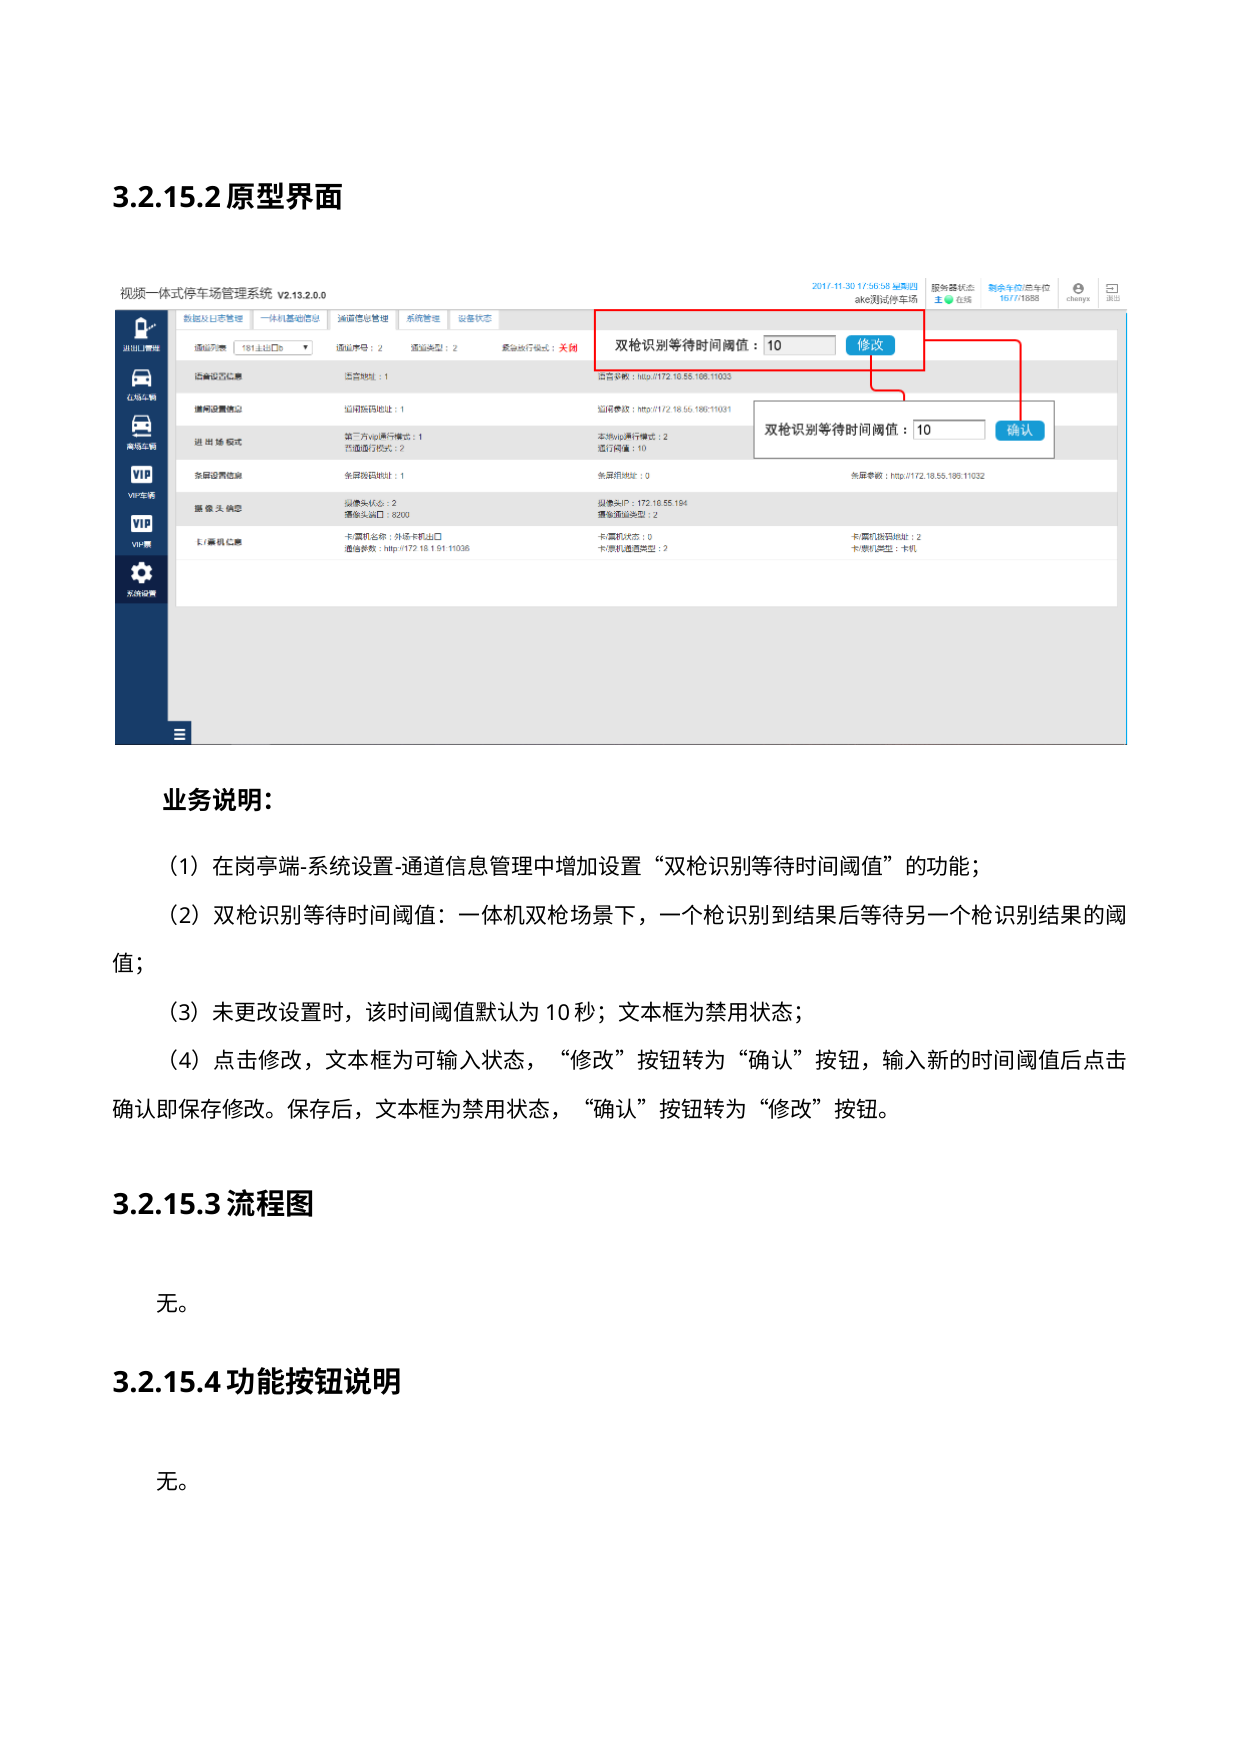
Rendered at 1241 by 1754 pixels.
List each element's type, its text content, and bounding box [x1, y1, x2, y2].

picture [113, 278, 1128, 753]
list 无。 [112, 1463, 1128, 1496]
subtitle 3.2.15.2原型界面 [112, 162, 1128, 227]
list （1）在岗亭端-系统设置-通道信息管理中增加设置“双枪识别等待时间阈值”的功能； [112, 849, 1128, 881]
subtitle 3.2.15.4功能按钮说明 [112, 1347, 1128, 1412]
subtitle 3.2.15.3流程图 [112, 1169, 1128, 1234]
list （2）双枪识别等待时间阈值：一体机双枪场景下，一个枪识别到结果后等待另一个枪识别结果的阈值； [112, 897, 1128, 978]
list （4）点击修改，文本框为可输入状态，“修改”按钮转为“确认”按钮，输入新的时间阈值后点击确认即保存修改。保存后，文本框为禁用状态，“确认”按钮转为“修改”按钮。 [112, 1043, 1128, 1124]
list 业务说明： [112, 766, 1128, 831]
list 无。 [112, 1285, 1128, 1318]
list （3）未更改设置时，该时间阈值默认为10秒；文本框为禁用状态； [112, 994, 1128, 1027]
